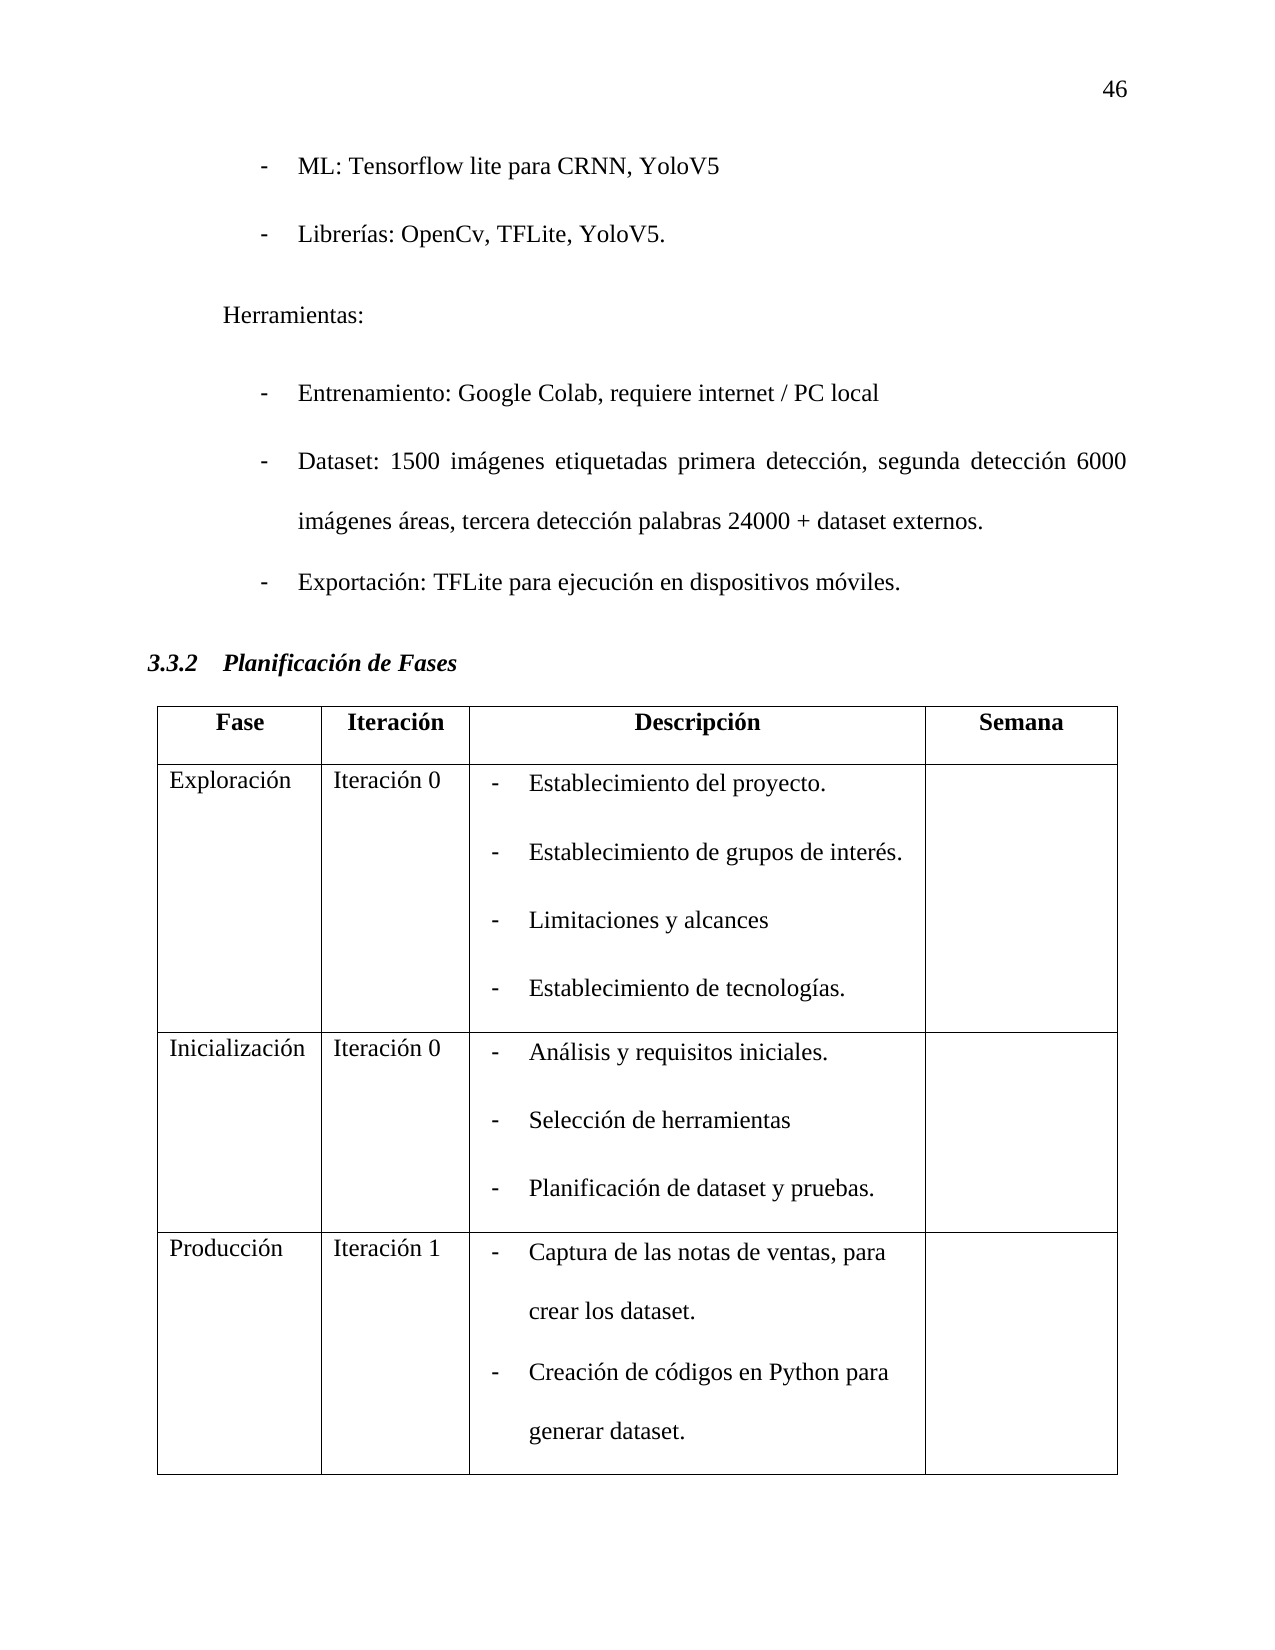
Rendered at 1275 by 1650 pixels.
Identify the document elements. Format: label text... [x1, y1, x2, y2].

table_cell [926, 1233, 1117, 1474]
table_cell Exploración [158, 765, 321, 1032]
list ML: Tensorflow lite para CRNN, YoloV5 [260, 148, 1127, 182]
table_header Semana [926, 707, 1117, 764]
table_cell Captura de las notas de ventas, para crear los dataset. Creación de códigos en Python para generar dataset. [470, 1233, 925, 1474]
table_cell [926, 1033, 1117, 1232]
list Exportación: TFLite para ejecución en dispositivos móviles. [260, 563, 1127, 597]
list Dataset: 1500 imágenes etiquetadas primera detección, segunda detección 6000 imágenes áreas, tercera detección palabras 24000 + dataset externos. [260, 443, 1127, 534]
subtitle Planificación de Fases [148, 648, 1127, 677]
table_cell Iteración 0 [322, 1033, 469, 1232]
table_header Descripción [470, 707, 925, 764]
table_header Iteración [322, 707, 469, 764]
table_cell Iteración 0 [322, 765, 469, 1032]
table_cell Producción [158, 1233, 321, 1474]
list Librerías: OpenCv, TFLite, YoloV5. [260, 216, 1127, 250]
table_cell Establecimiento del proyecto. Establecimiento de grupos de interés. Limitaciones y alcances Establecimiento de tecnologías. [470, 765, 925, 1032]
table_cell [926, 765, 1117, 1032]
table_header Fase [158, 707, 321, 764]
table_cell Iteración 1 [322, 1233, 469, 1474]
table_cell Inicialización [158, 1033, 321, 1232]
text Herramientas: [148, 301, 1127, 329]
table_cell Análisis y requisitos iniciales. Selección de herramientas Planificación de dataset y pruebas. [470, 1033, 925, 1232]
list Entrenamiento: Google Colab, requiere internet / PC local [260, 375, 1127, 409]
